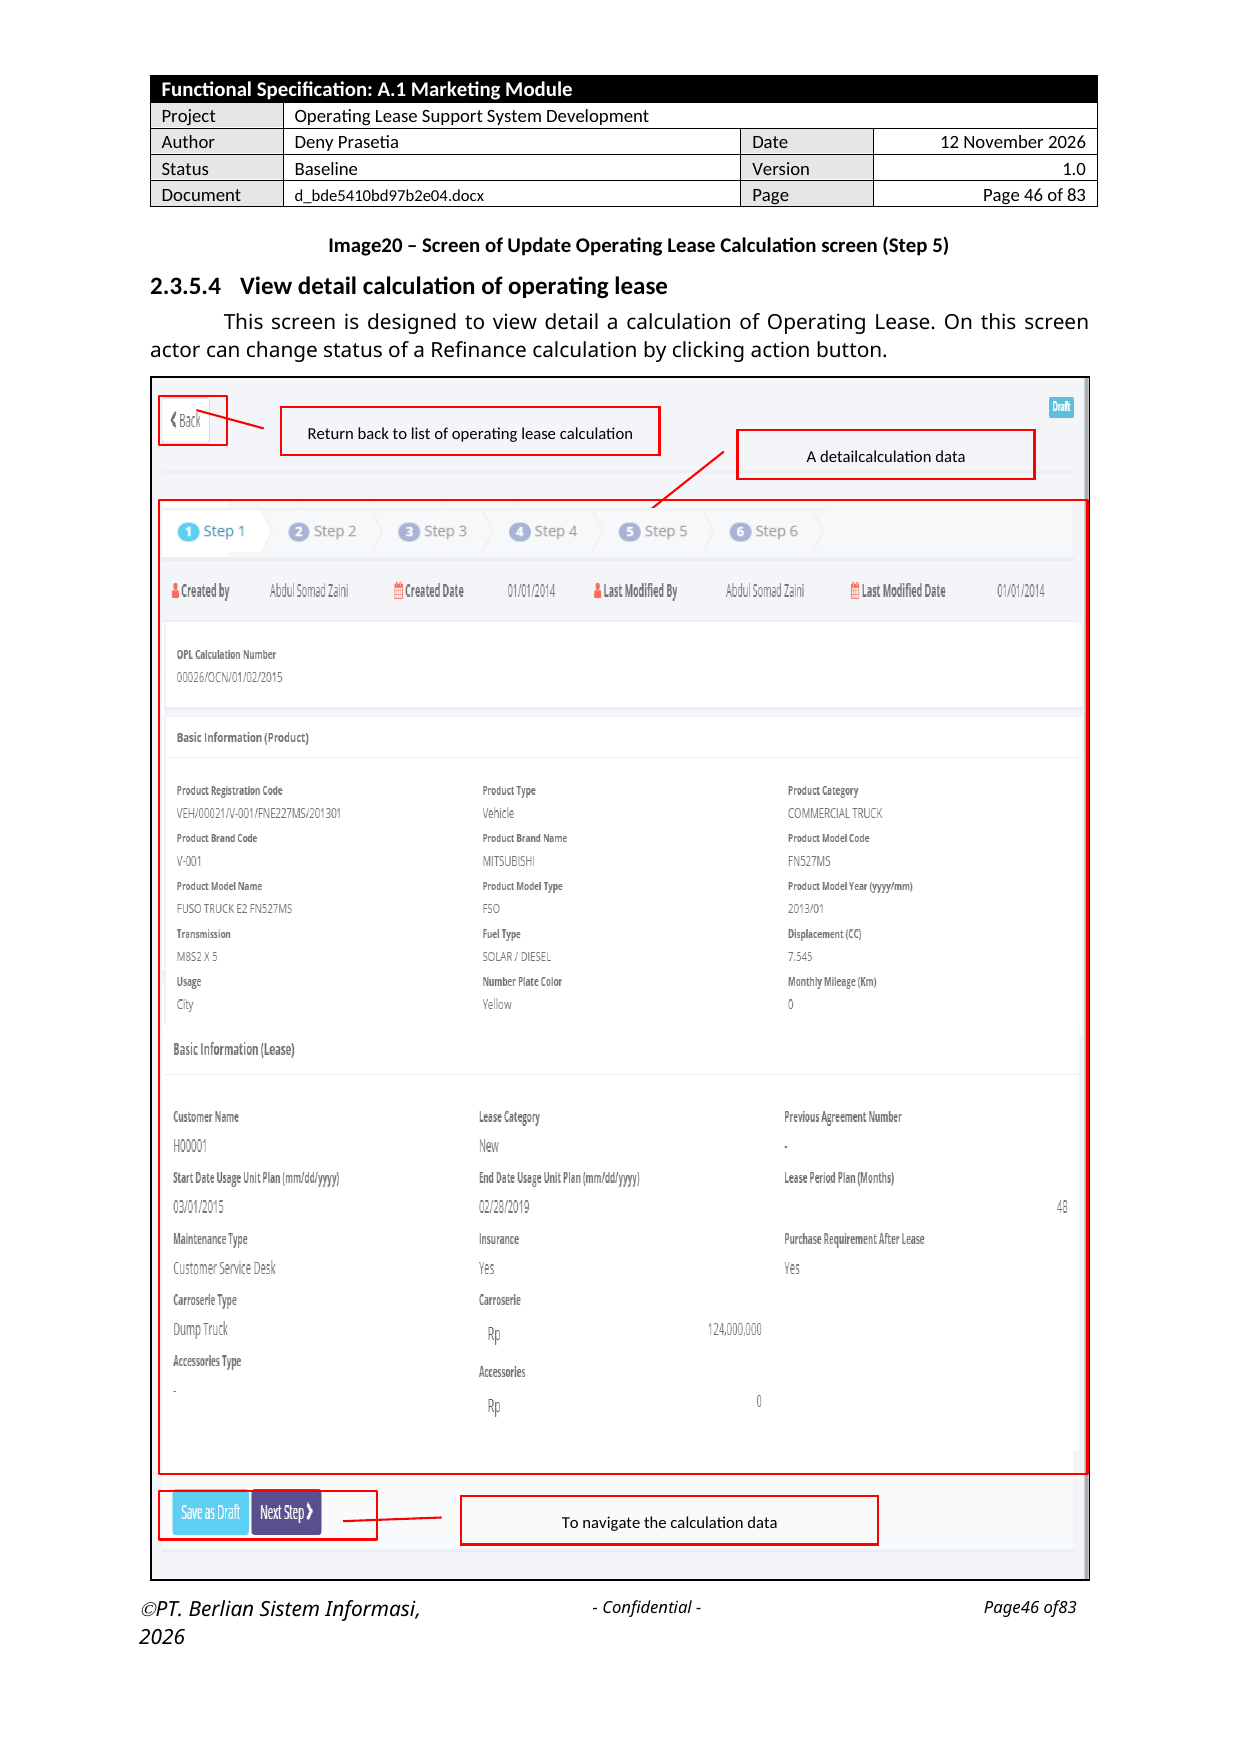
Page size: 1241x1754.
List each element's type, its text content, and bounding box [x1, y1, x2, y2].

text Image20 – Screen of Update Operating Lease Calculation screen (Step 5) [187, 232, 1090, 257]
picture [160, 501, 1086, 1473]
text This screen is designed to view detail a calculation of Operating Lease. On this screen actor can change status of a Refinance calculation by clicking action button. [150, 307, 1090, 364]
picture [152, 378, 1089, 1579]
subtitle View detail calculation of operating lease [150, 270, 1090, 301]
